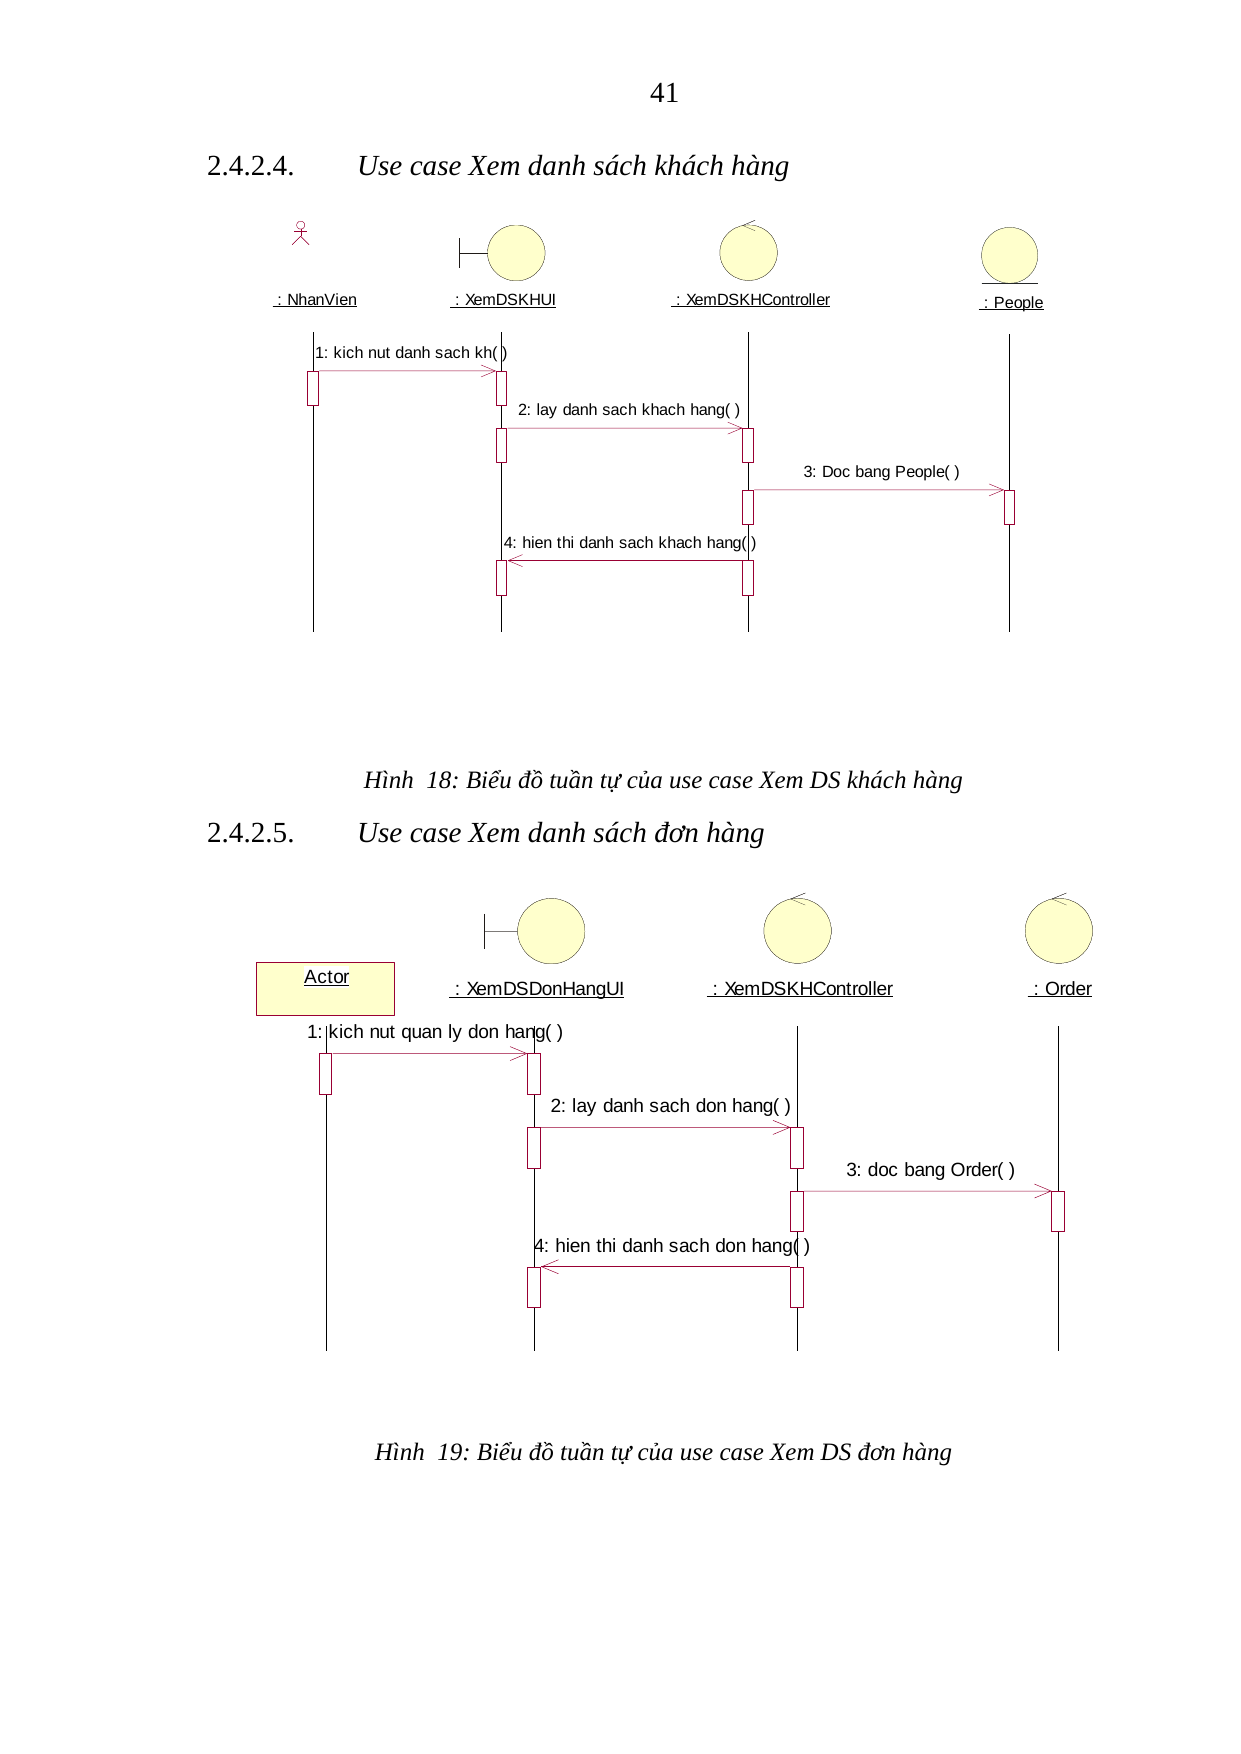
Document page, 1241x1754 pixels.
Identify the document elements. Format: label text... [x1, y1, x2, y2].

text Hình 19: Biểu đồ tuần tự của use case Xem DS đơn hàng [207, 1437, 1122, 1466]
text Hình 18: Biểu đồ tuần tự của use case Xem DS khách hàng [207, 765, 1122, 794]
subtitle Use case Xem danh sách đơn hàng [207, 815, 1122, 848]
subtitle Use case Xem danh sách khách hàng [207, 148, 1122, 181]
